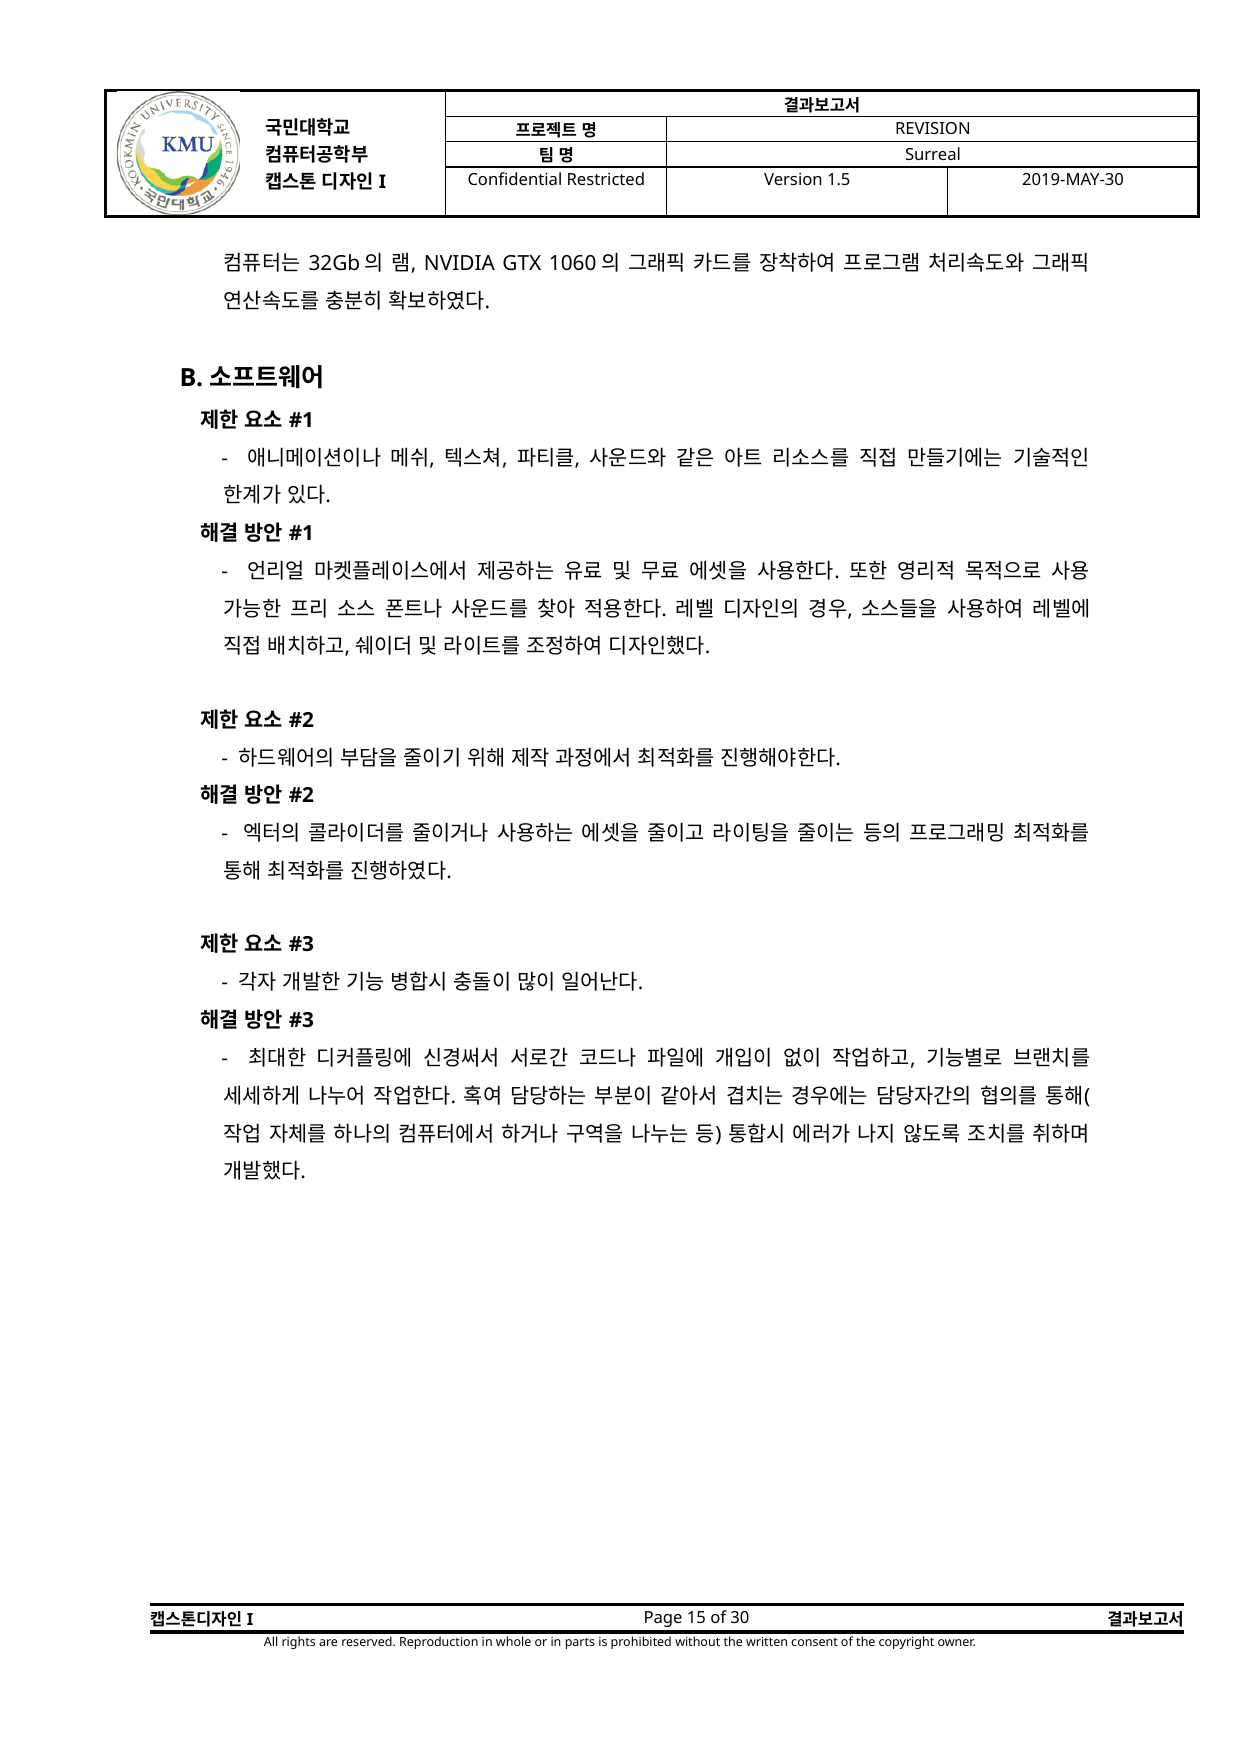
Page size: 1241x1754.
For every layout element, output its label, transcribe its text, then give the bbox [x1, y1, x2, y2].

text - 언리얼 마켓플레이스에서 제공하는 유료 및 무료 에셋을 사용한다. 또한 영리적 목적으로 사용 가능한 프리 소스 폰트나 사운드를 찾아 적용한다. 레벨 디자인의 경우, 소스들을 사용하여 레벨에 직접 배치하고, 쉐이더 및 라이트를 조정하여 디자인했다. [221, 554, 1090, 660]
text - 최대한 디커플링에 신경써서 서로간 코드나 파일에 개입이 없이 작업하고, 기능별로 브랜치를 세세하게 나누어 작업한다. 혹여 담당하는 부분이 같아서 겹치는 경우에는 담당자간의 협의를 통해(작업 자체를 하나의 컴퓨터에서 하거나 구역을 나누는 등) 통합시 에러가 나지 않도록 조치를 취하며 개발했다. [221, 1041, 1090, 1185]
text - 프로젝트를 제작할 때 필요한 사양보다 시연하기 위한 사양이 더 낮다. 시연할 때 사용할 데스크탑 컴퓨터는 32Gb의 램, NVIDIA GTX 1060의 그래픽 카드를 장착하여 프로그램 처리속도와 그래픽 연산속도를 충분히 확보하였다. [221, 246, 1090, 314]
text 해결 방안 #3 [200, 1003, 1090, 1034]
text 해결 방안 #2 [200, 779, 1090, 809]
picture [116, 91, 240, 215]
text 해결 방안 #1 [200, 516, 1090, 547]
text - 애니메이션이나 메쉬, 텍스쳐, 파티클, 사운드와 같은 아트 리소스를 직접 만들기에는 기술적인 한계가 있다. [221, 441, 1090, 509]
text - 엑터의 콜라이더를 줄이거나 사용하는 에셋을 줄이고 라이팅을 줄이는 등의 프로그래밍 최적화를 통해 최적화를 진행하였다. [221, 817, 1090, 885]
text 제한 요소 #2 [200, 703, 1090, 733]
text - 하드웨어의 부담을 줄이기 위해 제작 과정에서 최적화를 진행해야한다. [221, 741, 1090, 771]
text 제한 요소 #1 [200, 403, 1090, 433]
text B. 소프트웨어 [179, 358, 1090, 394]
text - 각자 개발한 기능 병합시 충돌이 많이 일어난다. [221, 966, 1090, 996]
text 제한 요소 #3 [200, 928, 1090, 958]
